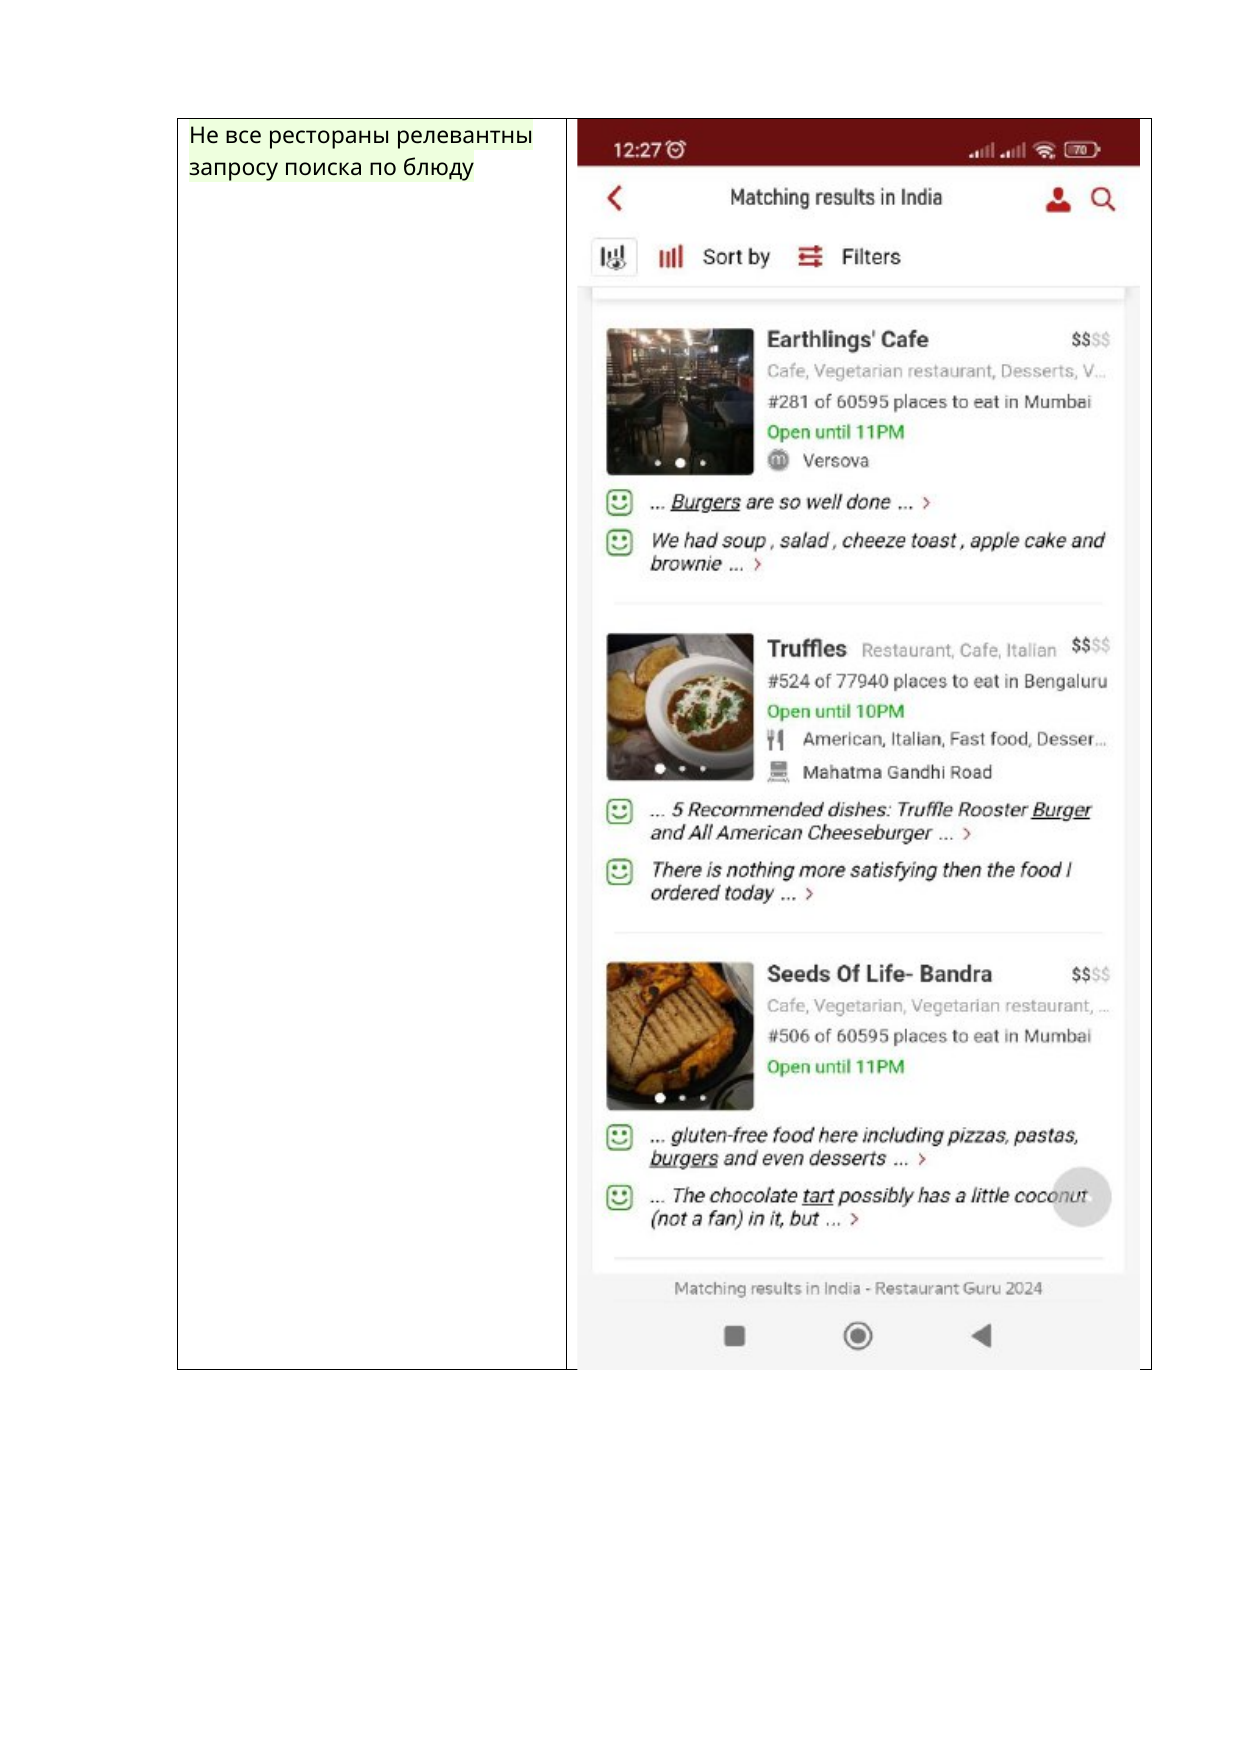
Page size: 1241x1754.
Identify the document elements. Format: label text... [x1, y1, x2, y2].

table_cell [1140, 119, 1151, 1369]
picture [577, 119, 1140, 1370]
table_cell [567, 119, 577, 1369]
table_cell Не все рестораны релевантны запросу поиска по блюду [178, 119, 566, 1369]
